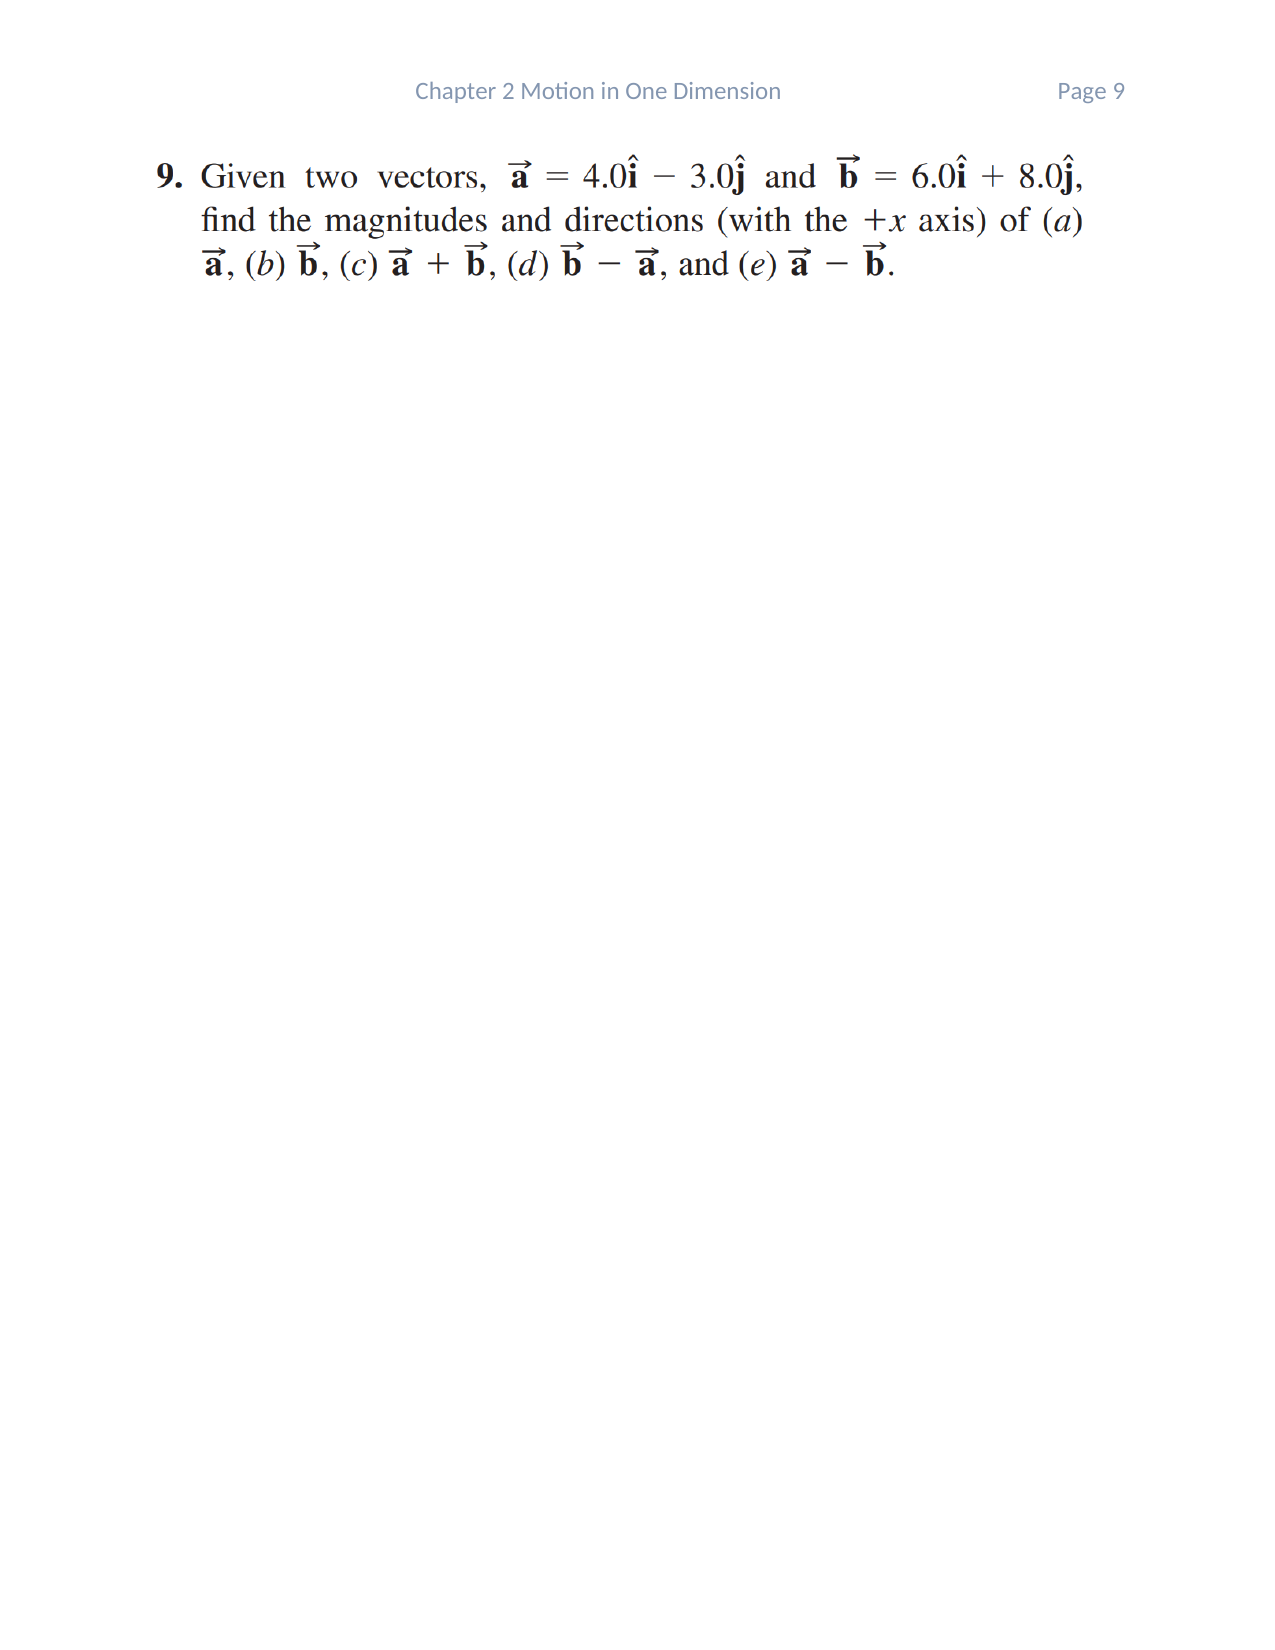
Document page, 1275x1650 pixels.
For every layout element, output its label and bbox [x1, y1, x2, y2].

picture [135, 150, 1110, 288]
